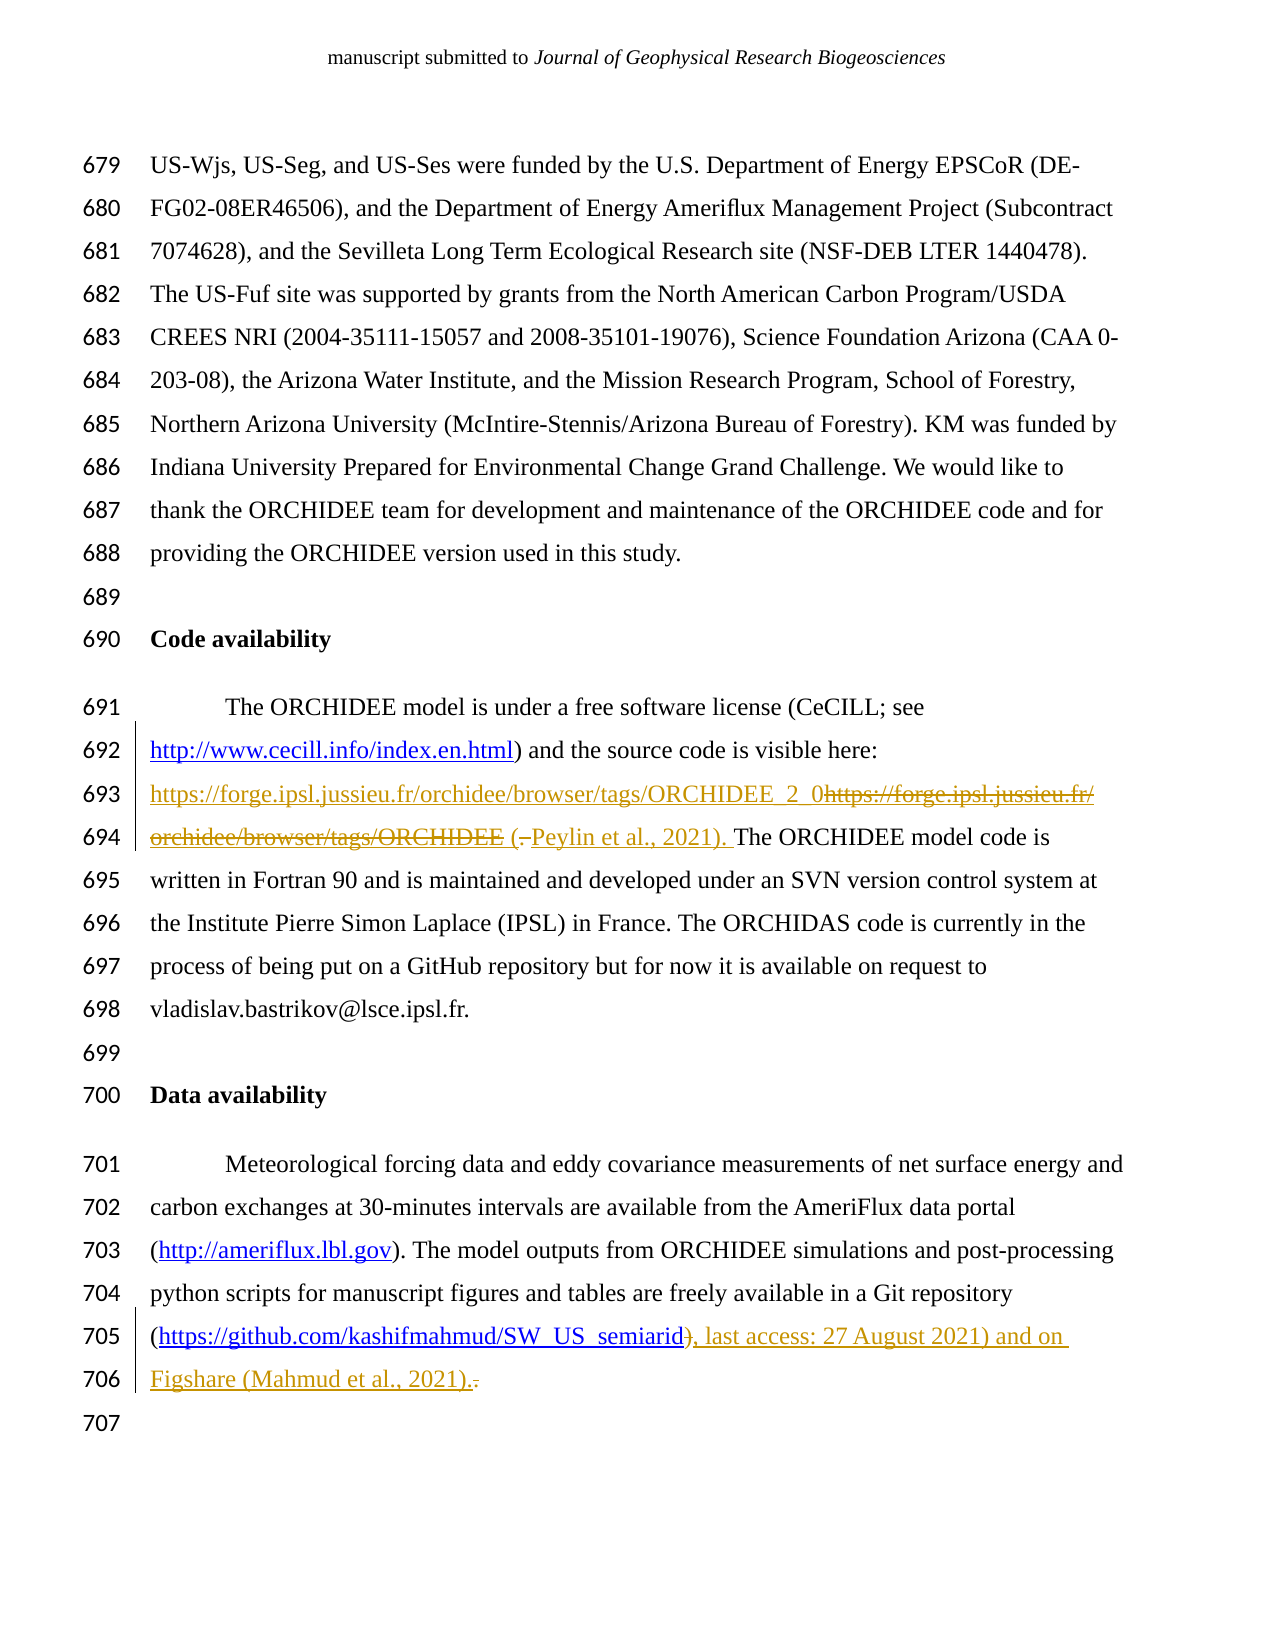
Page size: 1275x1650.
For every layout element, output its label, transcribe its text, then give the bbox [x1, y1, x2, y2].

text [150, 150, 1125, 567]
text The ORCHIDEE model is under a free software license (CeCILL; see http://www.cecill.info/index.en.html) and the source code is visible here: The ORCHIDEE model code is written in Fortran 90 and is maintained and developed under an SVN version control system at the Institute Pierre Simon Laplace (IPSL) in France. The ORCHIDAS code is currently in the process of being put on a GitHub repository but for now it is available on request to vladislav.bastrikov@lsce.ipsl.fr. [150, 692, 1125, 1023]
text Meteorological forcing data and eddy covariance measurements of net surface energy and carbon exchanges at 30-minutes intervals are available from the AmeriFlux data portal (http://ameriflux.lbl.gov). The model outputs from ORCHIDEE simulations and post-processing python scripts for manuscript figures and tables are freely available in a Git repository (https://github.com/kashifmahmud/SW_US_semiarid [150, 1149, 1125, 1393]
text Code availability [150, 624, 1125, 653]
text Data availability [150, 1081, 1125, 1109]
